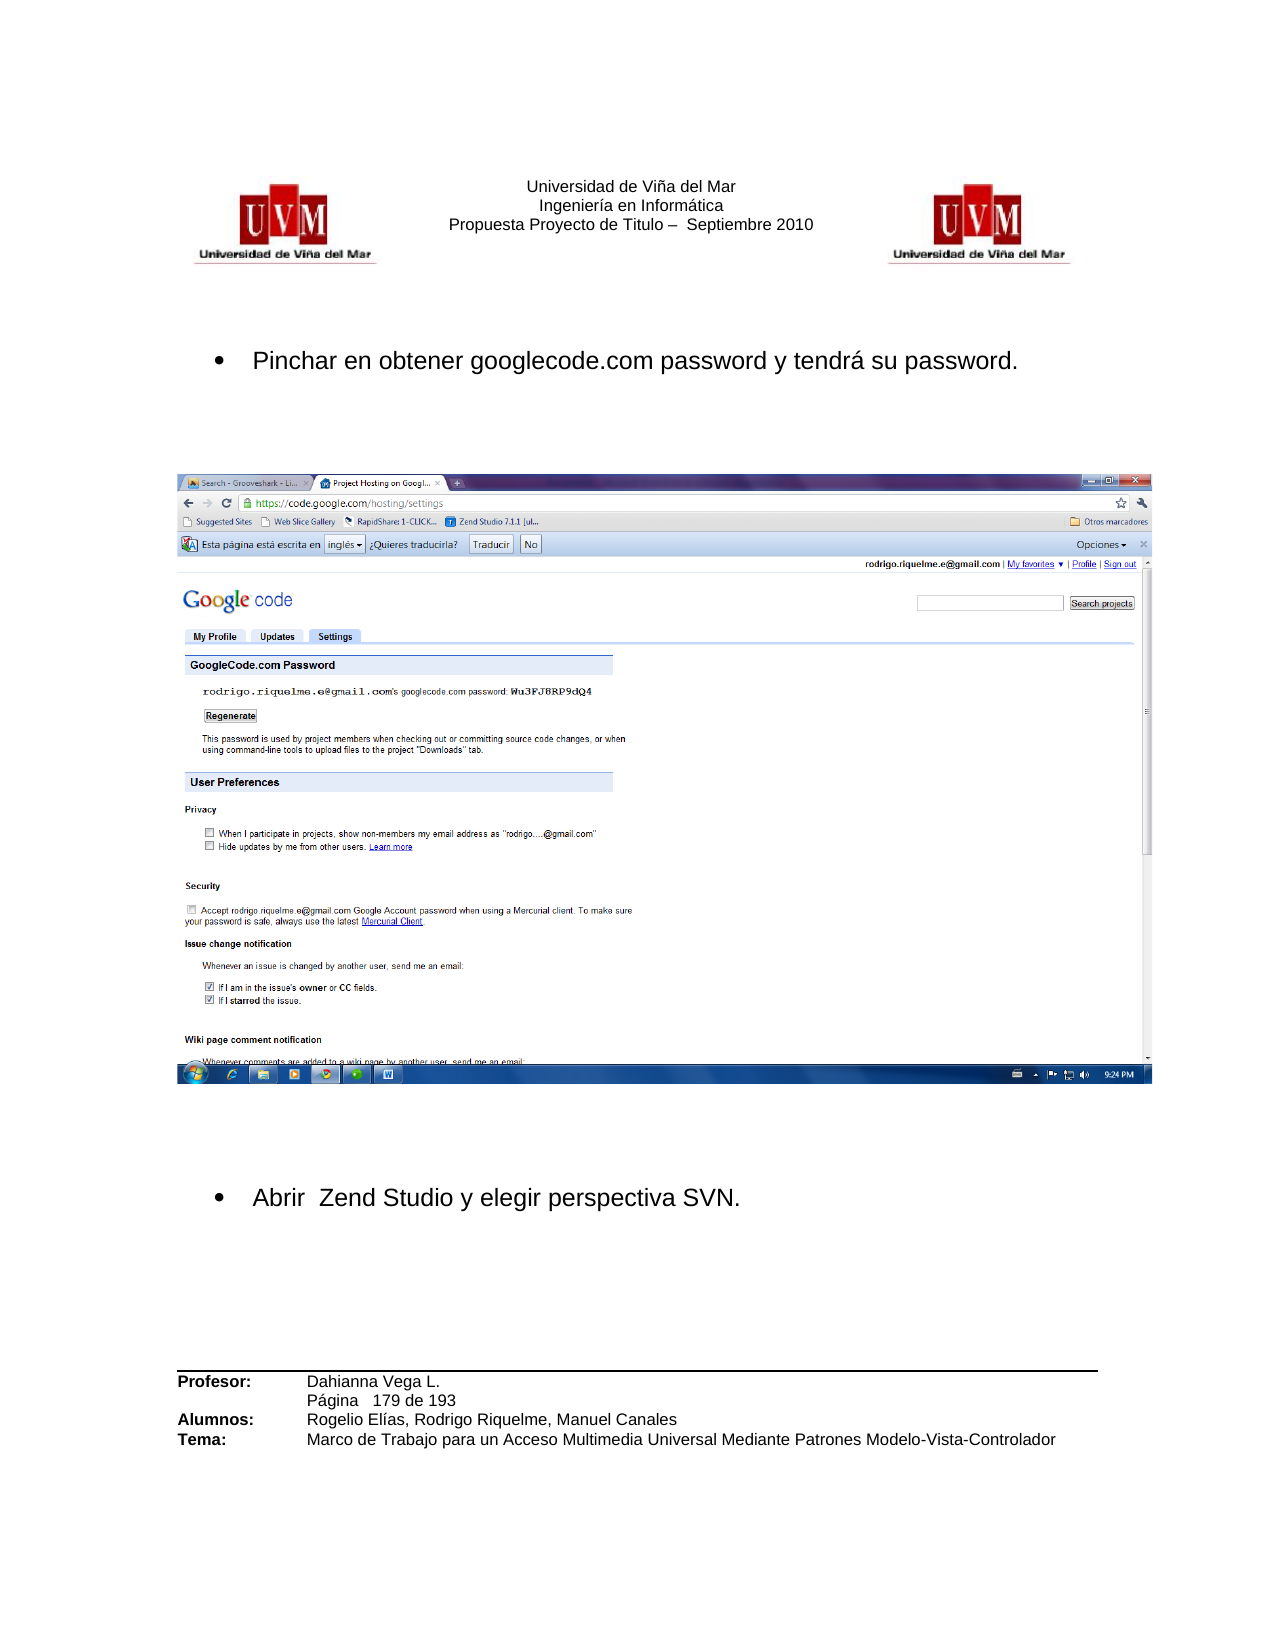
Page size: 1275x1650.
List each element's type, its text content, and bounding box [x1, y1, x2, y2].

list Pinchar en obtener googlecode.com password y tendrá su password. [215, 346, 1098, 375]
picture [177, 474, 1153, 1084]
picture [177, 176, 390, 267]
picture [871, 176, 1084, 267]
list Abrir Zend Studio y elegir perspectiva SVN. [215, 1183, 1098, 1212]
